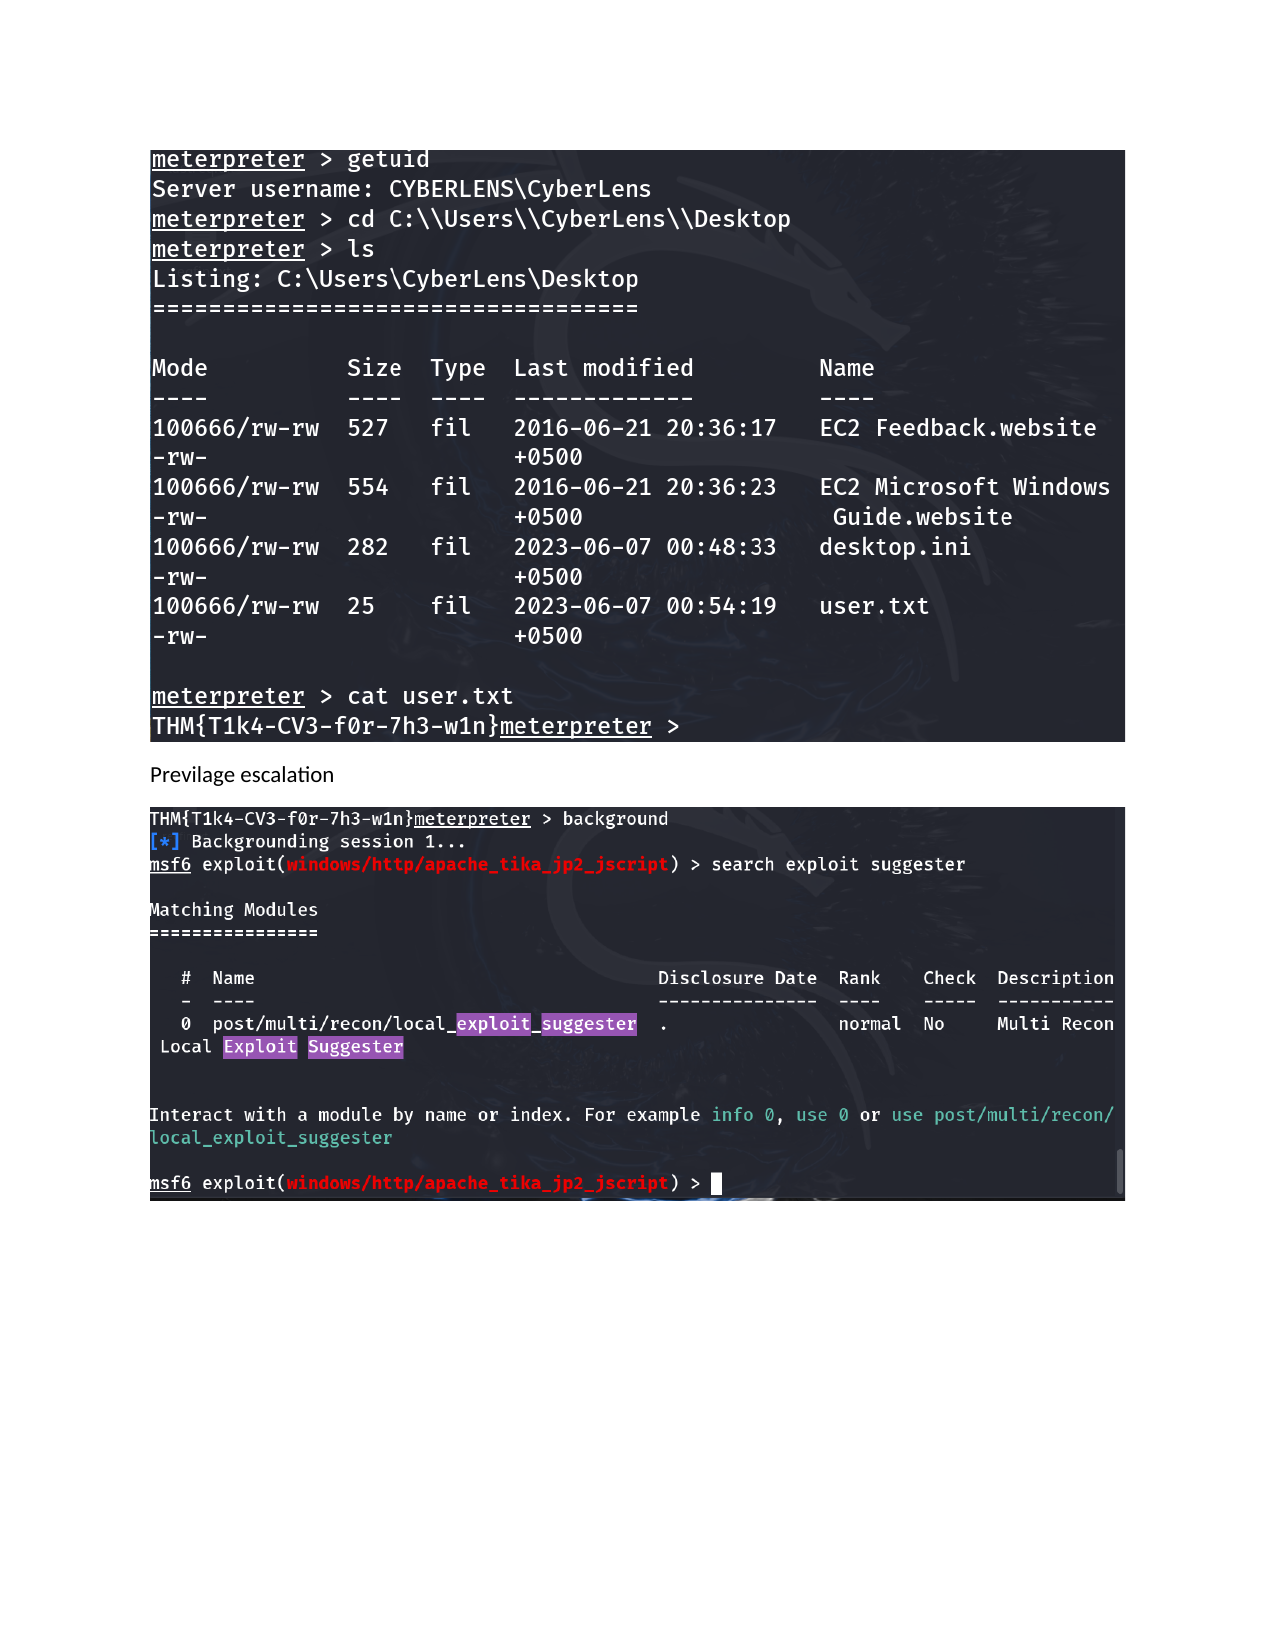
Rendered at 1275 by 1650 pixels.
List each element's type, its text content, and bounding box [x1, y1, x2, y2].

picture [150, 150, 1125, 742]
picture [150, 807, 1125, 1201]
text Previlage escalation [150, 760, 1125, 788]
